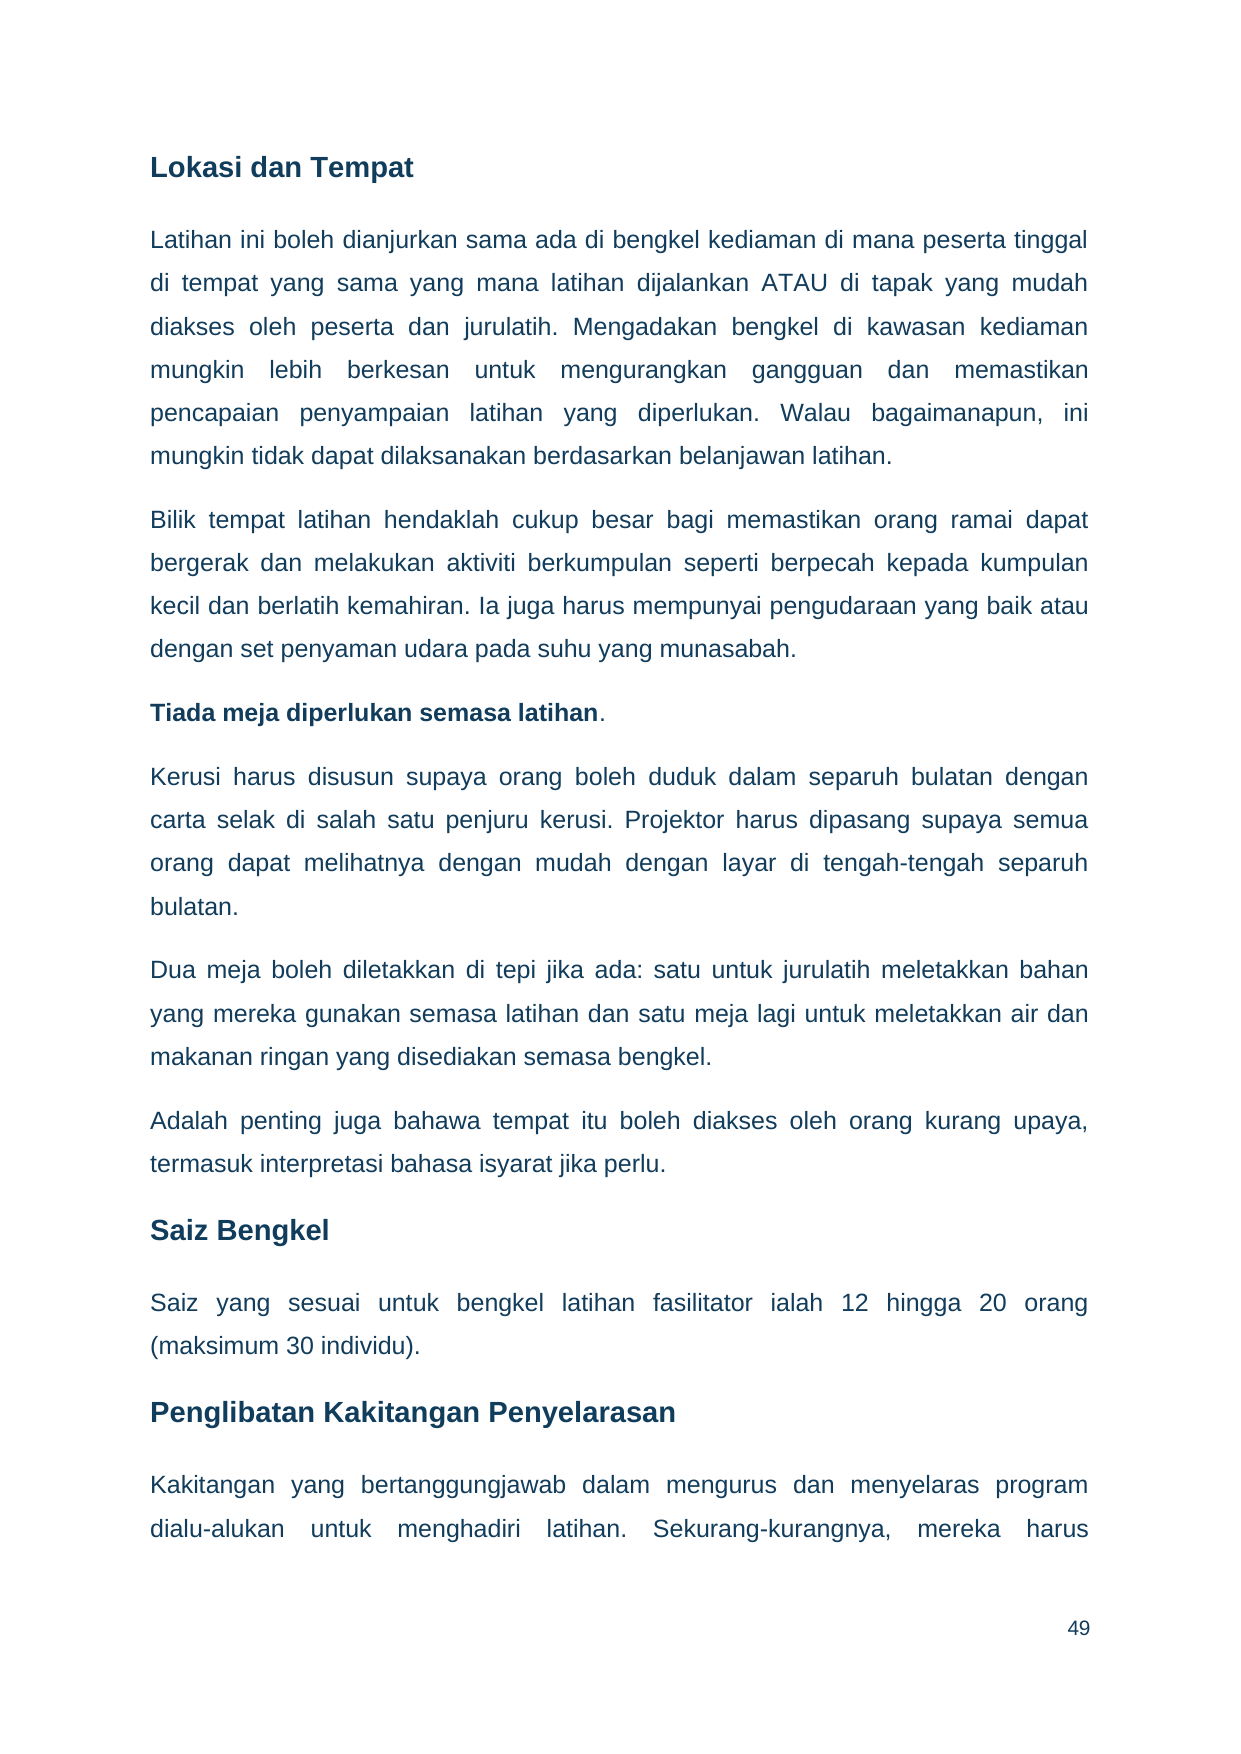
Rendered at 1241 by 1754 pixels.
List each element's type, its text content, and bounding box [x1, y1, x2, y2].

subtitle Penglibatan Kakitangan Penyelarasan [150, 1395, 1090, 1429]
text Kerusi harus disusun supaya orang boleh duduk dalam separuh bulatan dengan carta selak di salah satu penjuru kerusi. Projektor harus dipasang supaya semua orang dapat melihatnya dengan mudah dengan layar di tengah-tengah separuh bulatan. [150, 762, 1090, 920]
text Saiz yang sesuai untuk bengkel latihan fasilitator ialah 12 hingga 20 orang (maksimum 30 individu). [150, 1288, 1090, 1360]
subtitle Lokasi dan Tempat [150, 150, 1090, 183]
text Adalah penting juga bahawa tempat itu boleh diakses oleh orang kurang upaya, termasuk interpretasi bahasa isyarat jika perlu. [150, 1106, 1090, 1178]
text Latihan ini boleh dianjurkan sama ada di bengkel kediaman di mana peserta tinggal di tempat yang sama yang mana latihan dijalankan ATAU di tapak yang mudah diakses oleh peserta dan jurulatih. Mengadakan bengkel di kawasan kediaman mungkin lebih berkesan untuk mengurangkan gangguan dan memastikan pencapaian penyampaian latihan yang diperlukan. Walau bagaimanapun, ini mungkin tidak dapat dilaksanakan berdasarkan belanjawan latihan. [150, 225, 1090, 470]
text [150, 1471, 1090, 1542]
subtitle Saiz Bengkel [150, 1213, 1090, 1246]
text Tiada meja diperlukan semasa latihan. [150, 698, 1090, 727]
text Dua meja boleh diletakkan di tepi jika ada: satu untuk jurulatih meletakkan bahan yang mereka gunakan semasa latihan dan satu meja lagi untuk meletakkan air dan makanan ringan yang disediakan semasa bengkel. [150, 956, 1090, 1071]
text Bilik tempat latihan hendaklah cukup besar bagi memastikan orang ramai dapat bergerak dan melakukan aktiviti berkumpulan seperti berpecah kepada kumpulan kecil dan berlatih kemahiran. Ia juga harus mempunyai pengudaraan yang baik atau dengan set penyaman udara pada suhu yang munasabah. [150, 505, 1090, 663]
